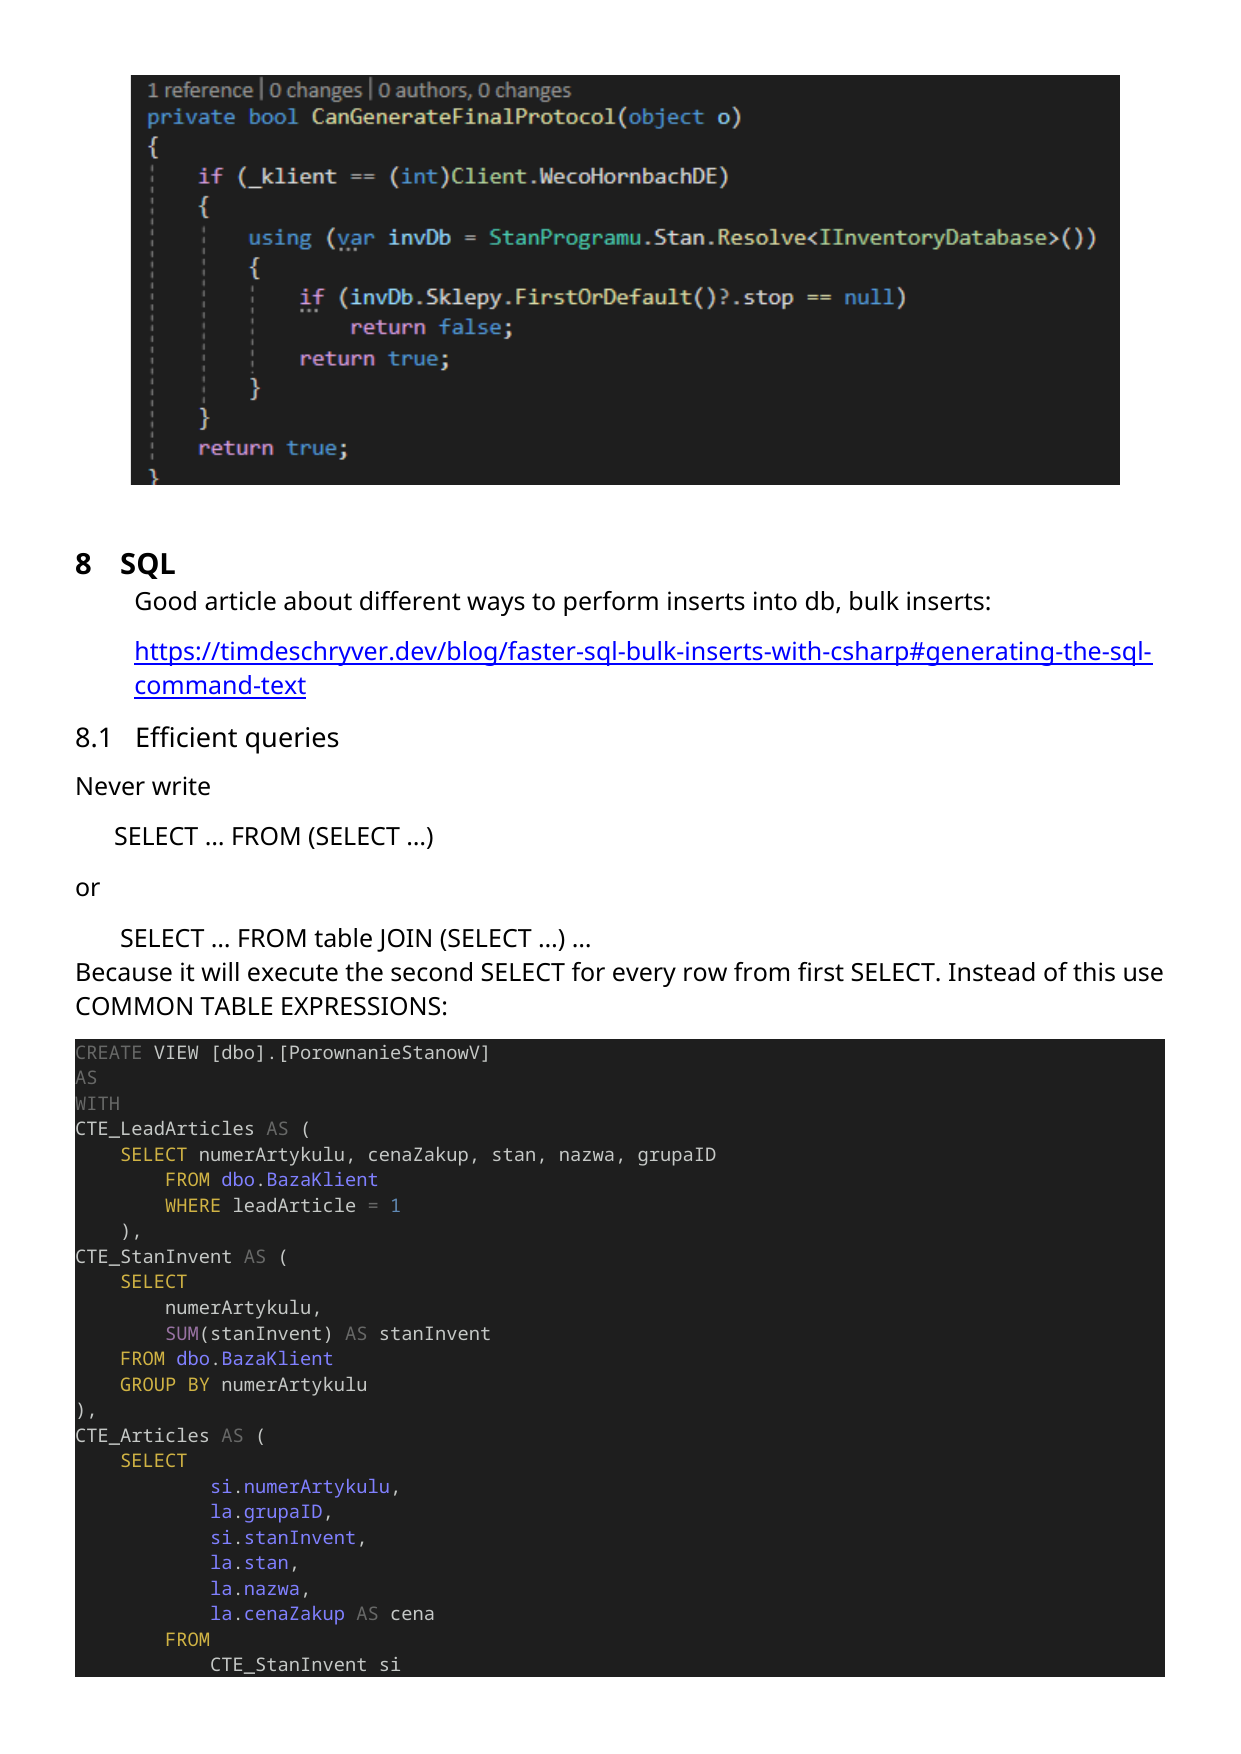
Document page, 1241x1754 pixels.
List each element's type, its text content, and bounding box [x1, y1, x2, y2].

text Good article about different ways to perform inserts into db, bulk inserts: [134, 583, 1165, 617]
text https://timdeschryver.dev/blog/faster-sql-bulk-inserts-with-csharp#generating-the-sql-command-text [134, 634, 1165, 702]
text ), [75, 1218, 1165, 1243]
text la.stan, [75, 1549, 1165, 1575]
text SELECT [75, 1269, 1165, 1294]
text WITH [75, 1090, 1165, 1116]
text FROM [75, 1626, 1165, 1652]
text CTE_StanInvent AS ( [75, 1243, 1165, 1269]
text si.numerArtykulu, [75, 1473, 1165, 1498]
text AS [75, 1065, 1165, 1090]
text SELECT … FROM (SELECT …) [75, 819, 1165, 853]
text la.nazwa, [75, 1575, 1165, 1601]
text SELECT … FROM table JOIN (SELECT …) … Because it will execute the second SELECT for every row from first SELECT. Instead of this use COMMON TABLE EXPRESSIONS: [75, 920, 1165, 1022]
text CTE_StanInvent si [75, 1652, 1165, 1677]
text si.stanInvent, [75, 1524, 1165, 1549]
subtitle Efficient queries [75, 719, 1165, 756]
text la.grupaID, [75, 1498, 1165, 1524]
text GROUP BY numerArtykulu [75, 1371, 1165, 1396]
text SELECT numerArtykulu, cenaZakup, stan, nazwa, grupaID [75, 1141, 1165, 1167]
text CTE_LeadArticles AS ( [75, 1116, 1165, 1141]
subtitle SQL [75, 543, 1165, 583]
text FROM dbo.BazaKlient [75, 1345, 1165, 1371]
text numerArtykulu, [75, 1294, 1165, 1320]
text CREATE VIEW [dbo].[PorownanieStanowV] [75, 1039, 1165, 1065]
text SELECT [75, 1447, 1165, 1473]
text FROM dbo.BazaKlient [75, 1167, 1165, 1192]
text Never write [75, 768, 1165, 802]
text ), [75, 1396, 1165, 1422]
text CTE_Articles AS ( [75, 1422, 1165, 1447]
text WHERE leadArticle = 1 [75, 1192, 1165, 1218]
text la.cenaZakup AS cena [75, 1601, 1165, 1626]
text or [75, 869, 1165, 904]
picture [130, 75, 1120, 485]
text SUM(stanInvent) AS stanInvent [75, 1320, 1165, 1345]
